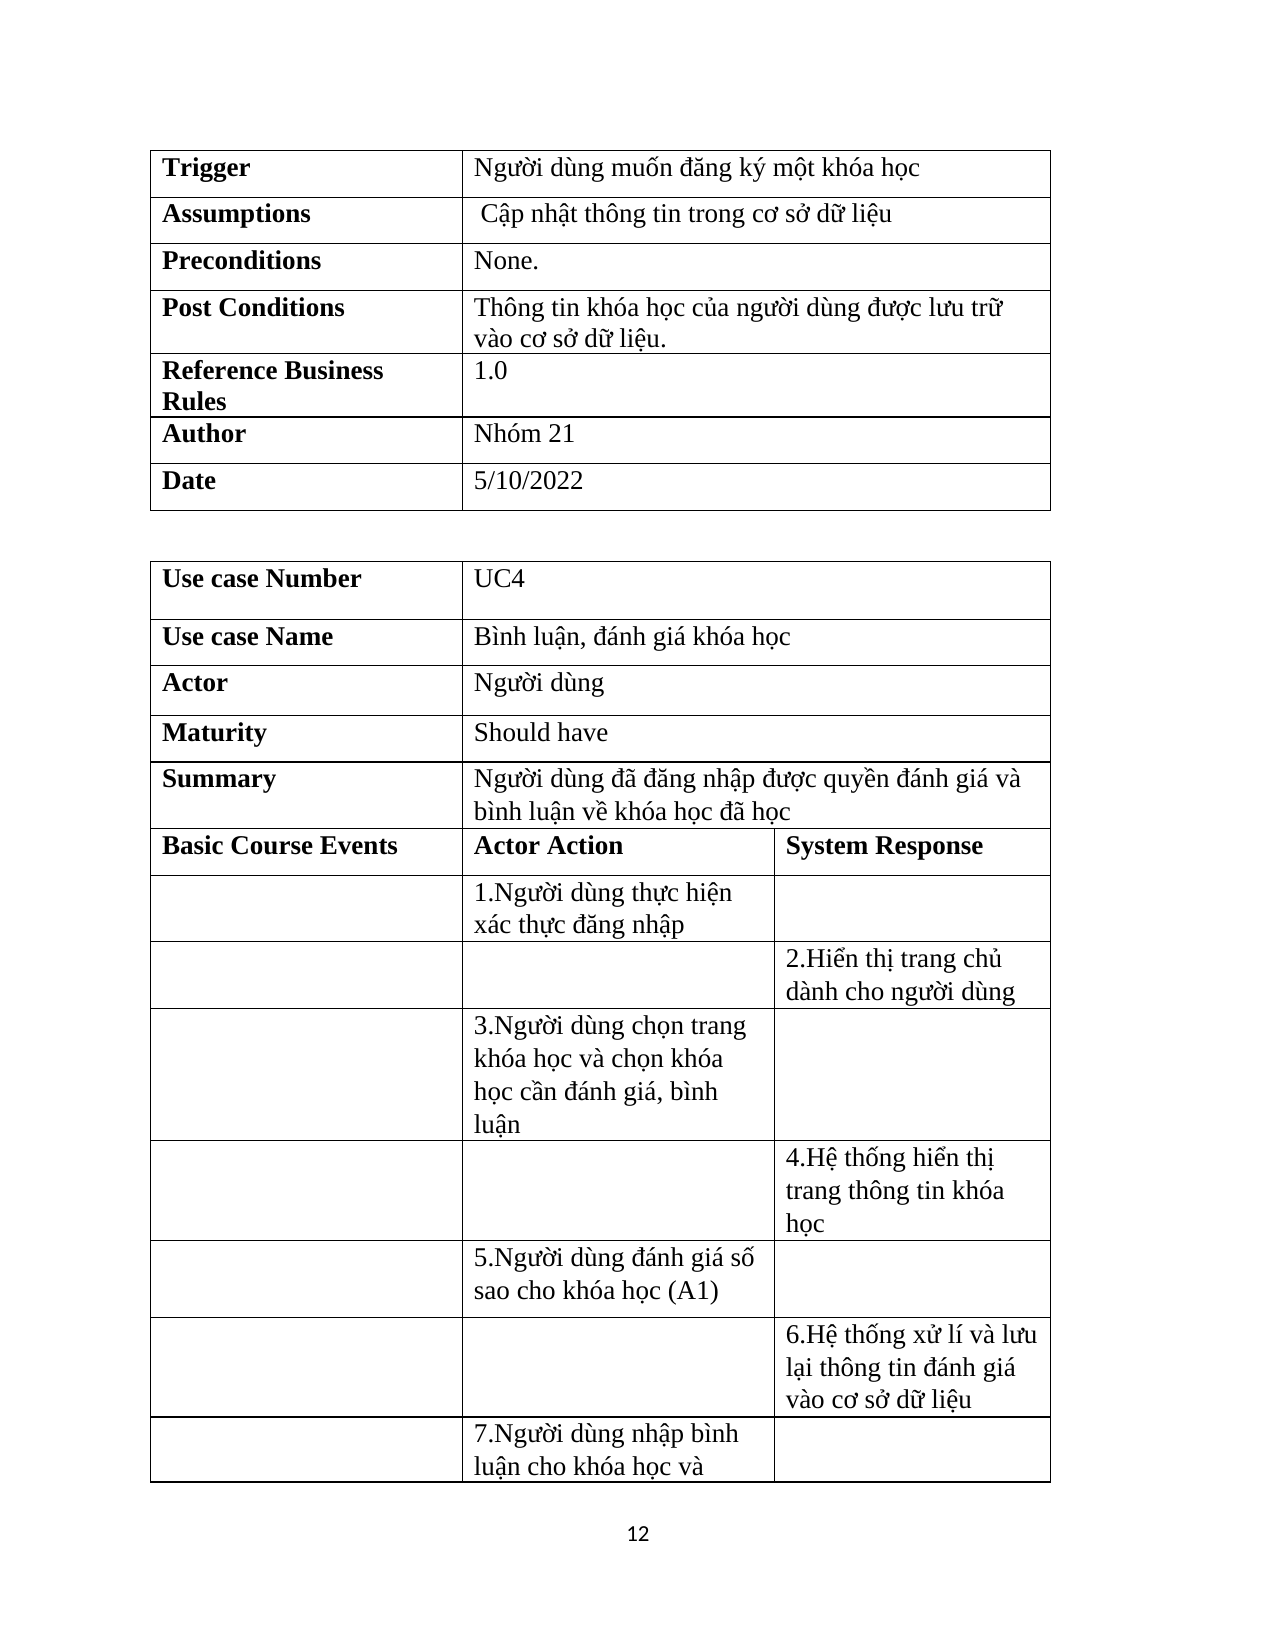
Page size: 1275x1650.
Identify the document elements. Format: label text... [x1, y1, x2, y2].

table_cell Maturity [151, 716, 462, 761]
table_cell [463, 1418, 774, 1481]
table_cell 5.Người dùng đánh giá số sao cho khóa học (A1) [463, 1241, 774, 1317]
table_cell Summary [151, 763, 462, 828]
table_cell [775, 1241, 1050, 1317]
table_cell 3.Người dùng chọn trang khóa học và chọn khóa học cần đánh giá, bình luận [463, 1009, 774, 1140]
table_cell Bình luận, đánh giá khóa học [463, 620, 1050, 665]
table_cell [151, 1318, 462, 1416]
table_cell [151, 876, 462, 941]
table_cell [775, 876, 1050, 941]
table_cell [151, 1241, 462, 1317]
table_cell Author [151, 418, 462, 463]
table_cell Cập nhật thông tin trong cơ sở dữ liệu [463, 198, 1050, 243]
table_cell [463, 1141, 774, 1240]
table_cell Actor Action [463, 829, 774, 874]
table_cell 4.Hệ thống hiển thị trang thông tin khóa học [775, 1141, 1050, 1240]
table_cell [775, 1418, 1050, 1481]
table_header UC4 [463, 562, 1050, 619]
table_cell [463, 1318, 774, 1416]
table_cell [151, 1418, 462, 1481]
table_cell Reference Business Rules [151, 354, 462, 416]
table_cell System Response [775, 829, 1050, 874]
table_cell [775, 1009, 1050, 1140]
table_cell Post Conditions [151, 291, 462, 353]
table_cell Basic Course Events [151, 829, 462, 874]
table_cell Trigger [151, 151, 462, 197]
table_cell Nhóm 21 [463, 418, 1050, 463]
table_cell [463, 942, 774, 1008]
table_cell [151, 942, 462, 1008]
table_cell Use case Name [151, 620, 462, 665]
table_cell [151, 1141, 462, 1240]
table_cell 2.Hiển thị trang chủ dành cho người dùng [775, 942, 1050, 1008]
table_cell Người dùng đã đăng nhập được quyền đánh giá và bình luận về khóa học đã học [463, 763, 1050, 828]
table_cell Date [151, 464, 462, 509]
table_cell 6.Hệ thống xử lí và lưu lại thông tin đánh giá vào cơ sở dữ liệu [775, 1318, 1050, 1416]
table_cell 5/10/2022 [463, 464, 1050, 509]
table_header Use case Number [151, 562, 462, 619]
table_cell Preconditions [151, 244, 462, 290]
table_cell 1.Người dùng thực hiện xác thực đăng nhập [463, 876, 774, 941]
table_cell Người dùng [463, 666, 1050, 715]
table_cell 1.0 [463, 354, 1050, 416]
table_cell Assumptions [151, 198, 462, 243]
table_cell None. [463, 244, 1050, 290]
table_cell Người dùng muốn đăng ký một khóa học [463, 151, 1050, 197]
table_cell Actor [151, 666, 462, 715]
table_cell Thông tin khóa học của người dùng được lưu trữ vào cơ sở dữ liệu. [463, 291, 1050, 353]
table_cell [151, 1009, 462, 1140]
table_cell Should have [463, 716, 1050, 761]
